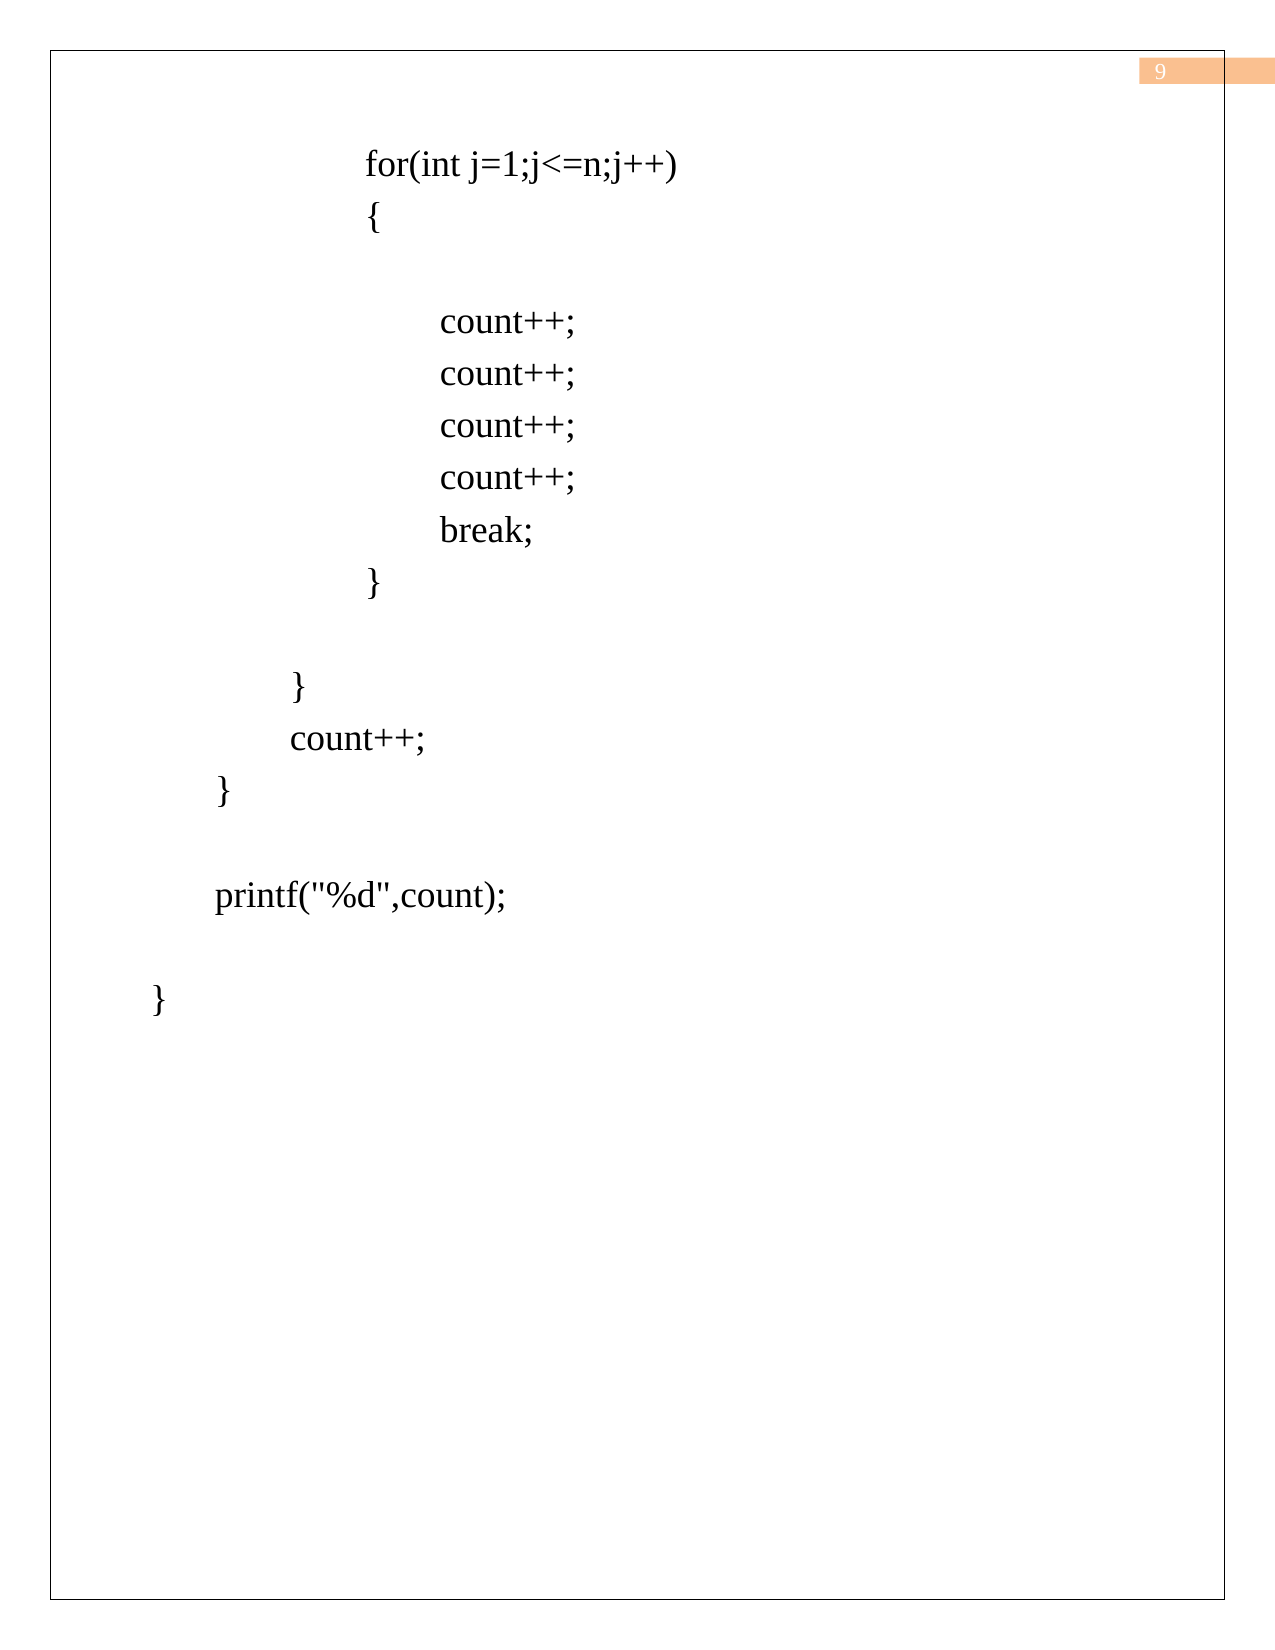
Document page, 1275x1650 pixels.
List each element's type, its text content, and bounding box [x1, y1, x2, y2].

text } [150, 977, 1139, 1020]
text count++; [150, 716, 1139, 759]
text } [150, 559, 1139, 602]
text count++; [150, 350, 1139, 393]
text count++; [150, 403, 1139, 446]
text break; [150, 507, 1139, 550]
text printf("%d",count); [150, 872, 1139, 915]
text { [150, 194, 1139, 237]
text count++; [150, 455, 1139, 498]
text count++; [150, 298, 1139, 341]
text } [150, 663, 1139, 707]
text } [150, 768, 1139, 811]
text for(int j=1;j<=n;j++) [150, 142, 1139, 185]
